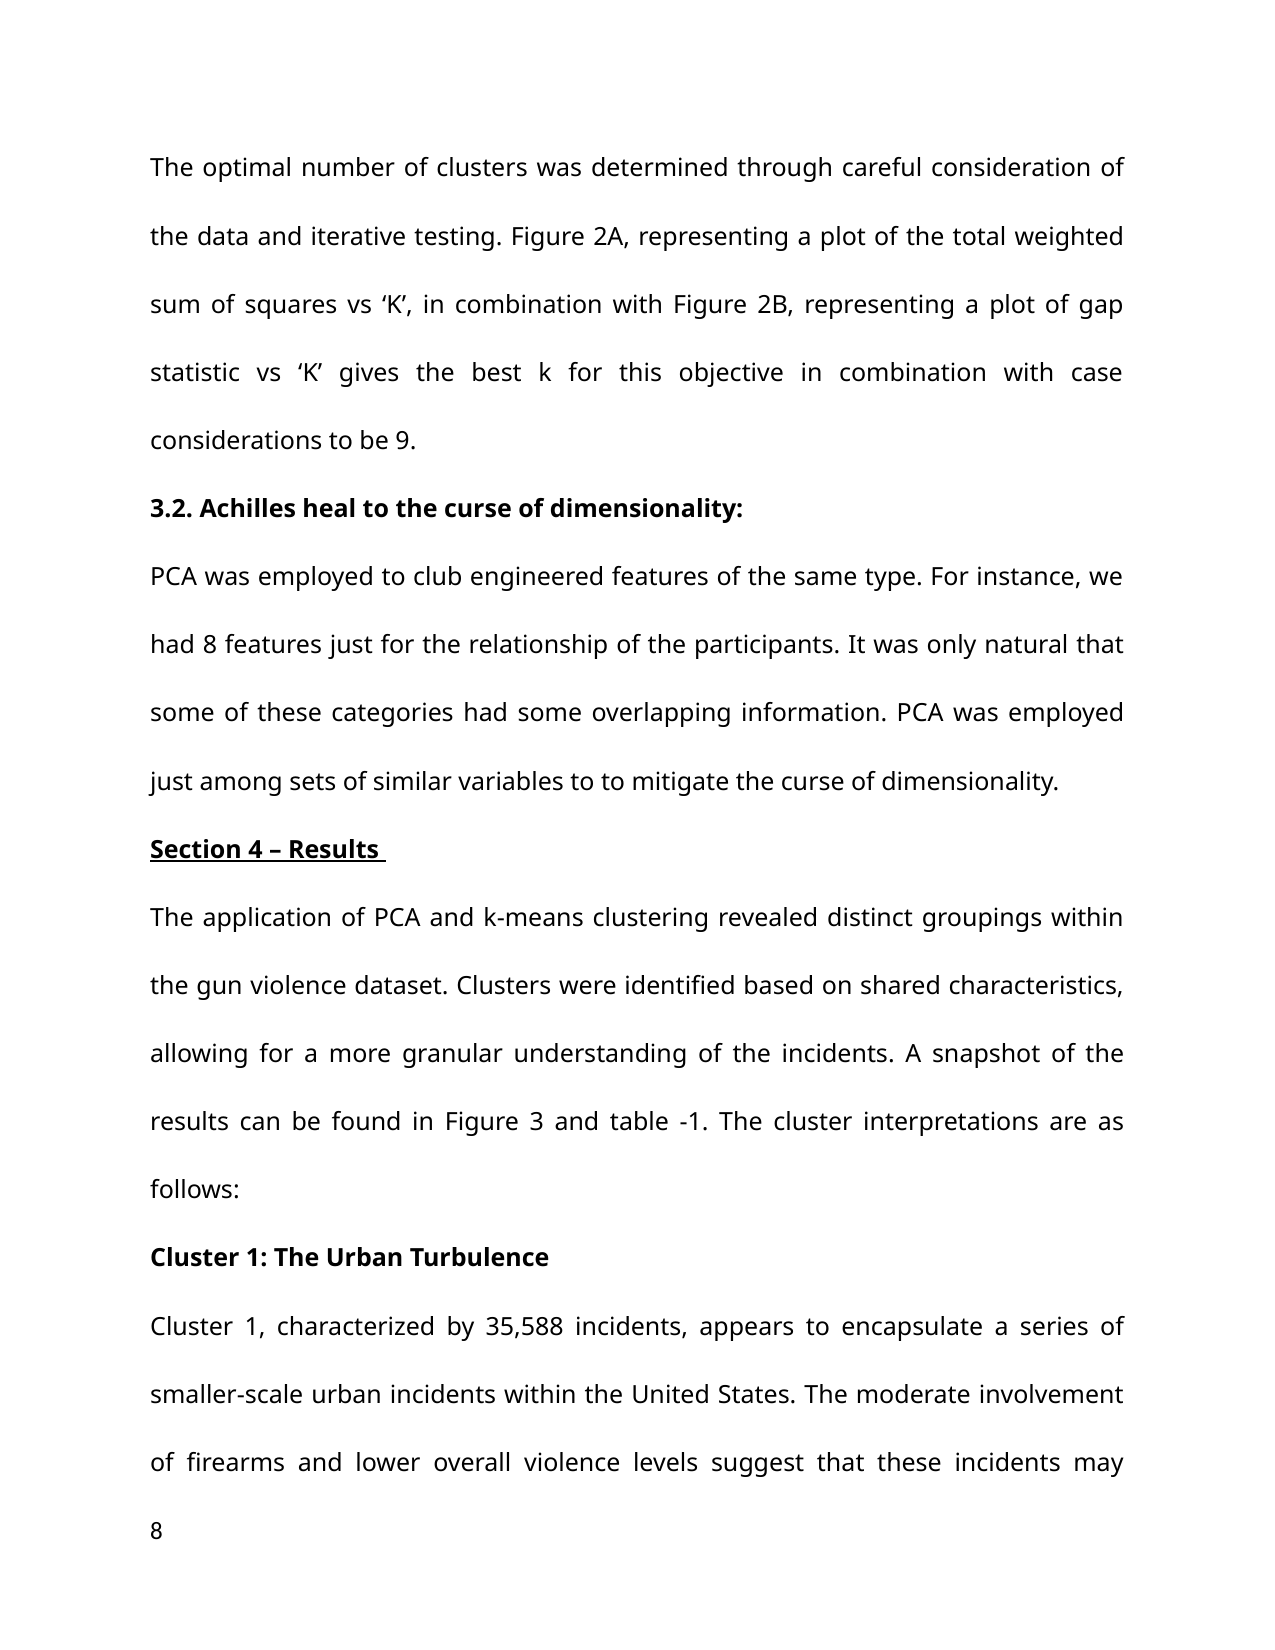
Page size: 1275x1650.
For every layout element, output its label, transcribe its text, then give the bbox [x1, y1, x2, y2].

text PCA was employed to club engineered features of the same type. For instance, we had 8 features just for the relationship of the participants. It was only natural that some of these categories had some overlapping information. PCA was employed just among sets of similar variables to to mitigate the curse of dimensionality. [150, 559, 1125, 797]
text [150, 1308, 1125, 1478]
text Section 4 – Results [150, 831, 1125, 865]
text Cluster 1: The Urban Turbulence [150, 1240, 1125, 1274]
text The optimal number of clusters was determined through careful consideration of the data and iterative testing. Figure 2A, representing a plot of the total weighted sum of squares vs ‘K’, in combination with Figure 2B, representing a plot of gap statistic vs ‘K’ gives the best k for this objective in combination with case considerations to be 9. [150, 150, 1125, 457]
text The application of PCA and k-means clustering revealed distinct groupings within the gun violence dataset. Clusters were identified based on shared characteristics, allowing for a more granular understanding of the incidents. A snapshot of the results can be found in Figure 3 and table -1. The cluster interpretations are as follows: [150, 899, 1125, 1206]
text 3.2. Achilles heal to the curse of dimensionality: [150, 491, 1125, 525]
